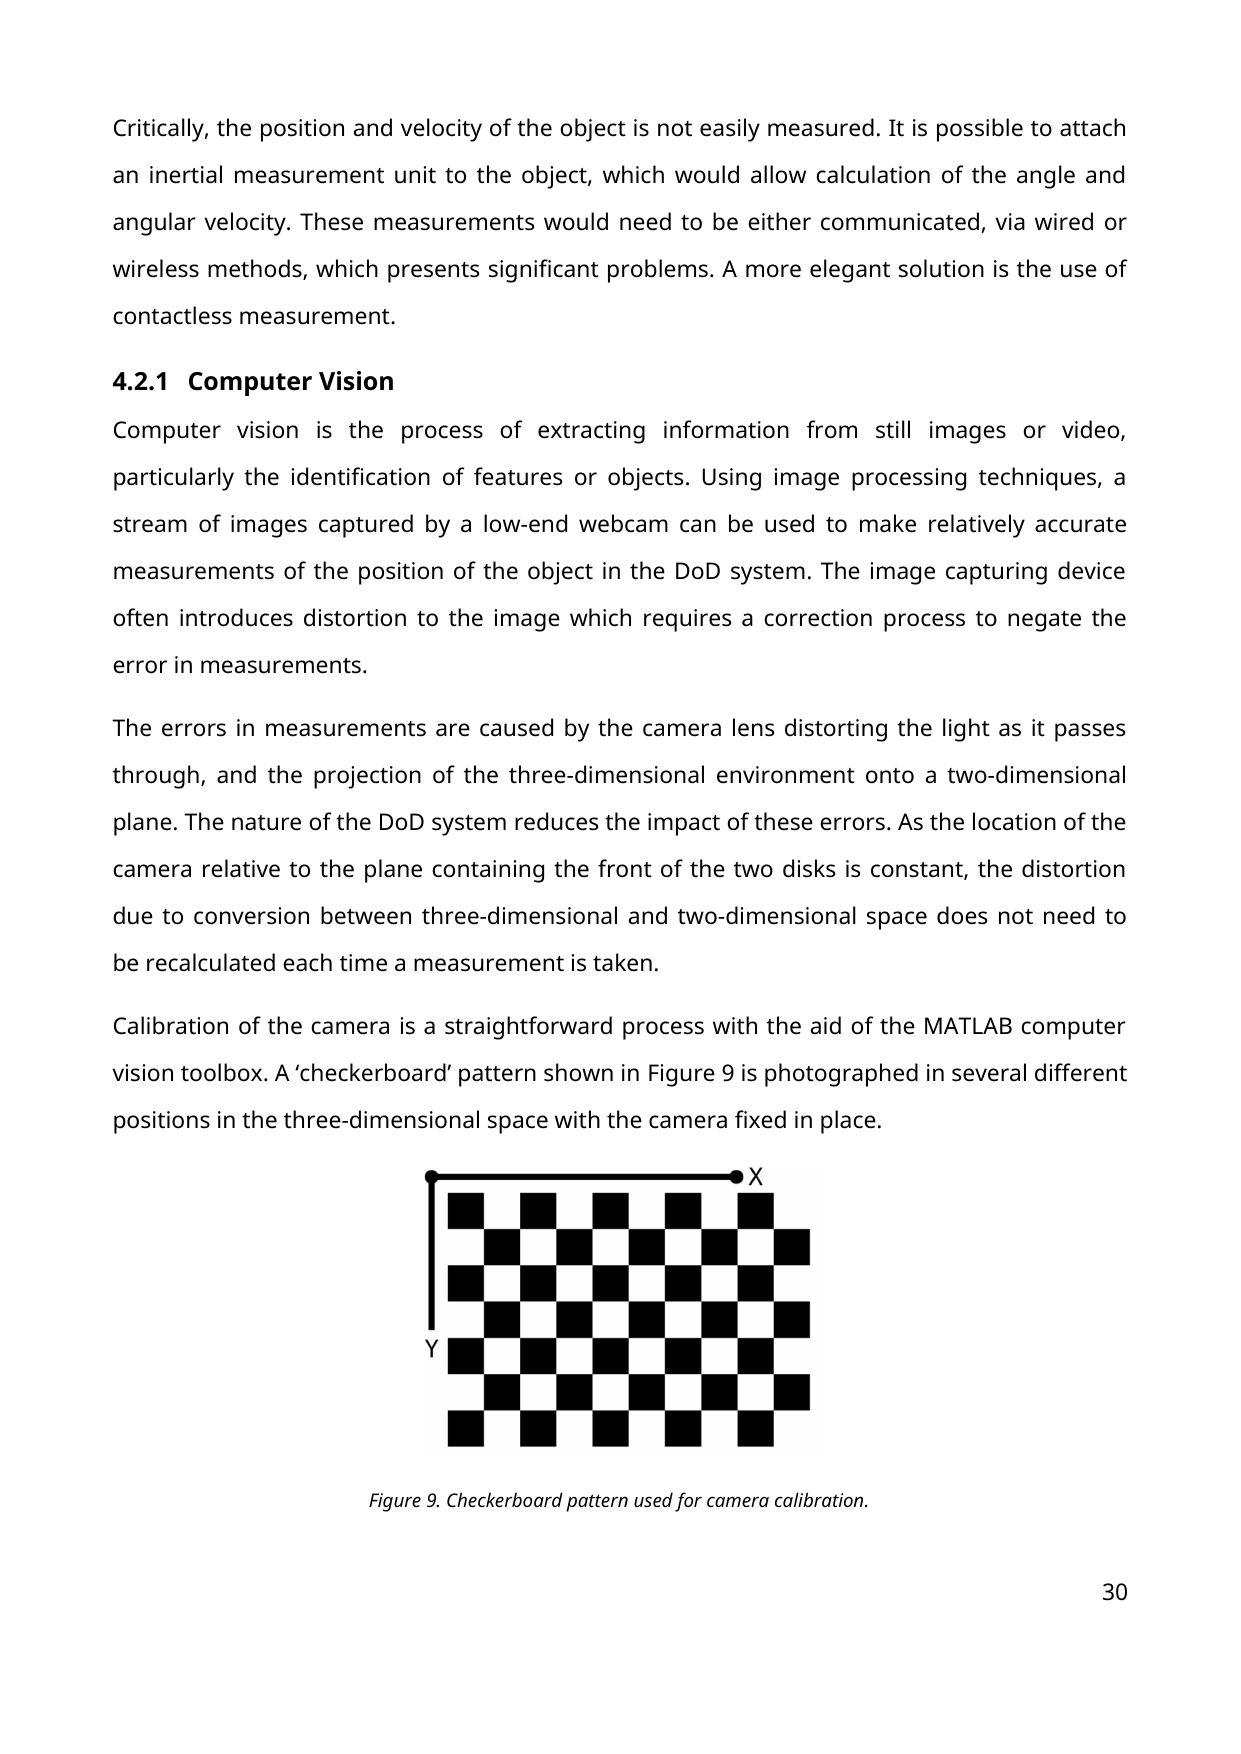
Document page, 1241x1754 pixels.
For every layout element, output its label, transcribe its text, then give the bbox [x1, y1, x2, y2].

text The errors in measurements are caused by the camera lens distorting the light as it passes through, and the projection of the three-dimensional environment onto a two-dimensional plane. The nature of the DoD system reduces the impact of these errors. As the location of the camera relative to the plane containing the front of the two disks is constant, the distortion due to conversion between three-dimensional and two-dimensional space does not need to be recalculated each time a measurement is taken. [112, 712, 1128, 978]
text Calibration of the camera is a straightforward process with the aid of the MATLAB computer vision toolbox. A ‘checkerboard’ pattern shown in Figure 9 is photographed in several different positions in the three-dimensional space with the camera fixed in place. [112, 1010, 1128, 1135]
text Computer vision is the process of extracting information from still images or video, particularly the identification of features or objects. Using image processing techniques, a stream of images captured by a low-end webcam can be used to make relatively accurate measurements of the position of the object in the DoD system. The image capturing device often introduces distortion to the image which requires a correction process to negate the error in measurements. [112, 414, 1128, 680]
subtitle Computer Vision [112, 363, 1128, 397]
picture [423, 1168, 823, 1455]
text Critically, the position and velocity of the object is not easily measured. It is possible to attach an inertial measurement unit to the object, which would allow calculation of the angle and angular velocity. These measurements would need to be either communicated, via wired or wireless methods, which presents significant problems. A more elegant solution is the use of contactless measurement. [112, 112, 1128, 331]
